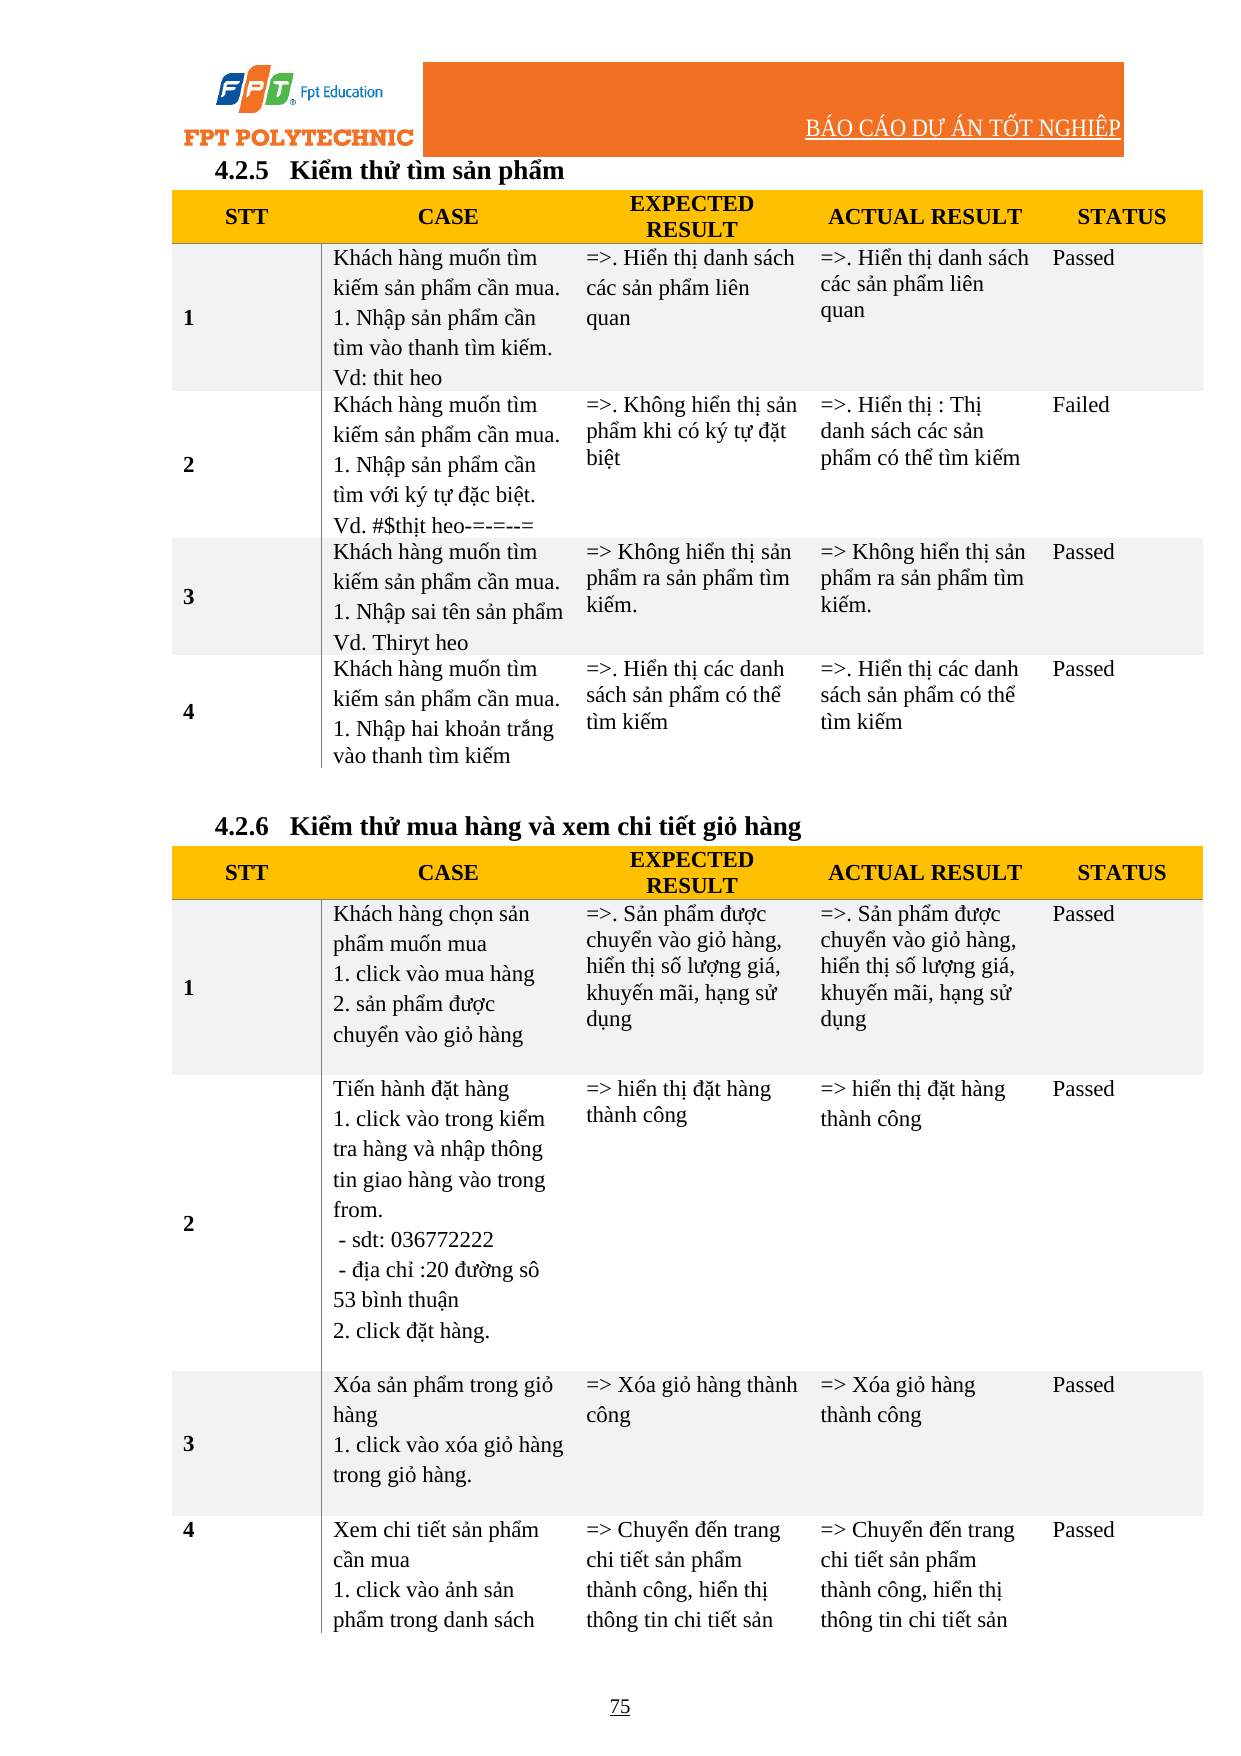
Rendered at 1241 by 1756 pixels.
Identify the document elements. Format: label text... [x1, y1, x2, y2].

table_cell Passed [1041, 1371, 1203, 1516]
table_cell Passed [1041, 244, 1203, 391]
table_cell Passed [1041, 1516, 1203, 1633]
table_cell Khách hàng muốn tìm kiếm sản phẩm cần mua. 1. Nhập hai khoản trắng vào thanh tìm kiếm [322, 655, 575, 768]
table_cell => Không hiển thị sản phẩm ra sản phẩm tìm kiếm. [809, 538, 1041, 655]
table_cell 4 [172, 655, 321, 768]
table_header Actual Result [809, 190, 1041, 243]
table_cell Khách hàng muốn tìm kiếm sản phẩm cần mua. 1. Nhập sản phẩm cần tìm với ký tự đặc biệt. Vd. #$thịt heo-=-=--= [322, 391, 575, 538]
table_cell => Xóa giỏ hàng thành công [575, 1371, 809, 1516]
table_cell 2 [172, 391, 321, 538]
table_cell =>. Hiển thị : Thị danh sách các sản phẩm có thể tìm kiếm [809, 391, 1041, 538]
table_cell Khách hàng muốn tìm kiếm sản phẩm cần mua. 1. Nhập sai tên sản phẩm Vd. Thiryt heo [322, 538, 575, 655]
table_header Status [1041, 846, 1203, 899]
table_cell => hiển thị đặt hàng thành công [809, 1075, 1041, 1371]
table_cell => Xóa giỏ hàng thành công [809, 1371, 1041, 1516]
table_cell =>. Hiển thị danh sách các sản phẩm liên quan [809, 244, 1041, 391]
table_cell Xóa sản phẩm trong giỏ hàng 1. click vào xóa giỏ hàng trong giỏ hàng. [322, 1371, 575, 1516]
table_header STT [172, 190, 322, 243]
table_cell => Chuyển đến trang chi tiết sản phẩm thành công, hiển thị thông tin chi tiết sản phẩm [809, 1516, 1041, 1633]
table_header Actual Result [809, 846, 1041, 899]
table_cell => hiển thị đặt hàng thành công [575, 1075, 809, 1371]
table_cell =>. Sản phẩm được chuyển vào giỏ hàng, hiển thị số lượng giá, khuyến mãi, hạng sử dụng [575, 900, 809, 1075]
table_cell 3 [172, 1371, 321, 1516]
table_header Status [1041, 190, 1203, 243]
table_cell =>. Sản phẩm được chuyển vào giỏ hàng, hiển thị số lượng giá, khuyến mãi, hạng sử dụng [809, 900, 1041, 1075]
table_header STT [172, 846, 322, 899]
table_cell Xem chi tiết sản phẩm cần mua 1. click vào ảnh sản phẩm trong danh sách sản phẩm 2. chuyển đến trang chi tiết sản phẩm [322, 1516, 575, 1633]
table_cell Failed [1041, 391, 1203, 538]
table_cell 2 [172, 1075, 321, 1371]
table_cell Khách hàng chọn sản phẩm muốn mua 1. click vào mua hàng 2. sản phẩm được chuyển vào giỏ hàng [322, 900, 575, 1075]
subtitle Kiểm thử mua hàng và xem chi tiết giỏ hàng [214, 810, 1209, 842]
table_cell =>. Không hiển thị sản phẩm khi có ký tự đặt biệt [575, 391, 809, 538]
table_header Expected Result [575, 846, 809, 899]
table_cell Tiến hành đặt hàng 1. click vào trong kiểm tra hàng và nhập thông tin giao hàng vào trong from. - sdt: 036772222 - địa chỉ :20 đường sô 53 bình thuận 2. click đặt hàng. [322, 1075, 575, 1371]
table_cell =>. Hiển thị danh sách các sản phẩm liên quan [575, 244, 809, 391]
table_cell Passed [1041, 1075, 1203, 1371]
table_header Expected Result [575, 190, 809, 243]
table_cell Khách hàng muốn tìm kiếm sản phẩm cần mua. 1. Nhập sản phẩm cần tìm vào thanh tìm kiếm. Vd: thit heo [322, 244, 575, 391]
table_cell Passed [1041, 655, 1203, 768]
table_cell 4 [172, 1516, 321, 1633]
table_cell =>. Hiển thị các danh sách sản phẩm có thể tìm kiếm [809, 655, 1041, 768]
table_cell =>. Hiển thị các danh sách sản phẩm có thể tìm kiếm [575, 655, 809, 768]
table_cell 1 [172, 244, 321, 391]
picture [184, 65, 414, 146]
table_cell => Chuyển đến trang chi tiết sản phẩm thành công, hiển thị thông tin chi tiết sản phẩm [575, 1516, 809, 1633]
table_header Case [322, 846, 575, 899]
table_cell Passed [1041, 900, 1203, 1075]
subtitle Kiểm thử tìm sản phẩm [214, 154, 1209, 185]
table_cell 1 [172, 900, 321, 1075]
table_header Case [322, 190, 575, 243]
table_cell => Không hiển thị sản phẩm ra sản phẩm tìm kiếm. [575, 538, 809, 655]
table_cell 3 [172, 538, 321, 655]
table_cell Passed [1041, 538, 1203, 655]
